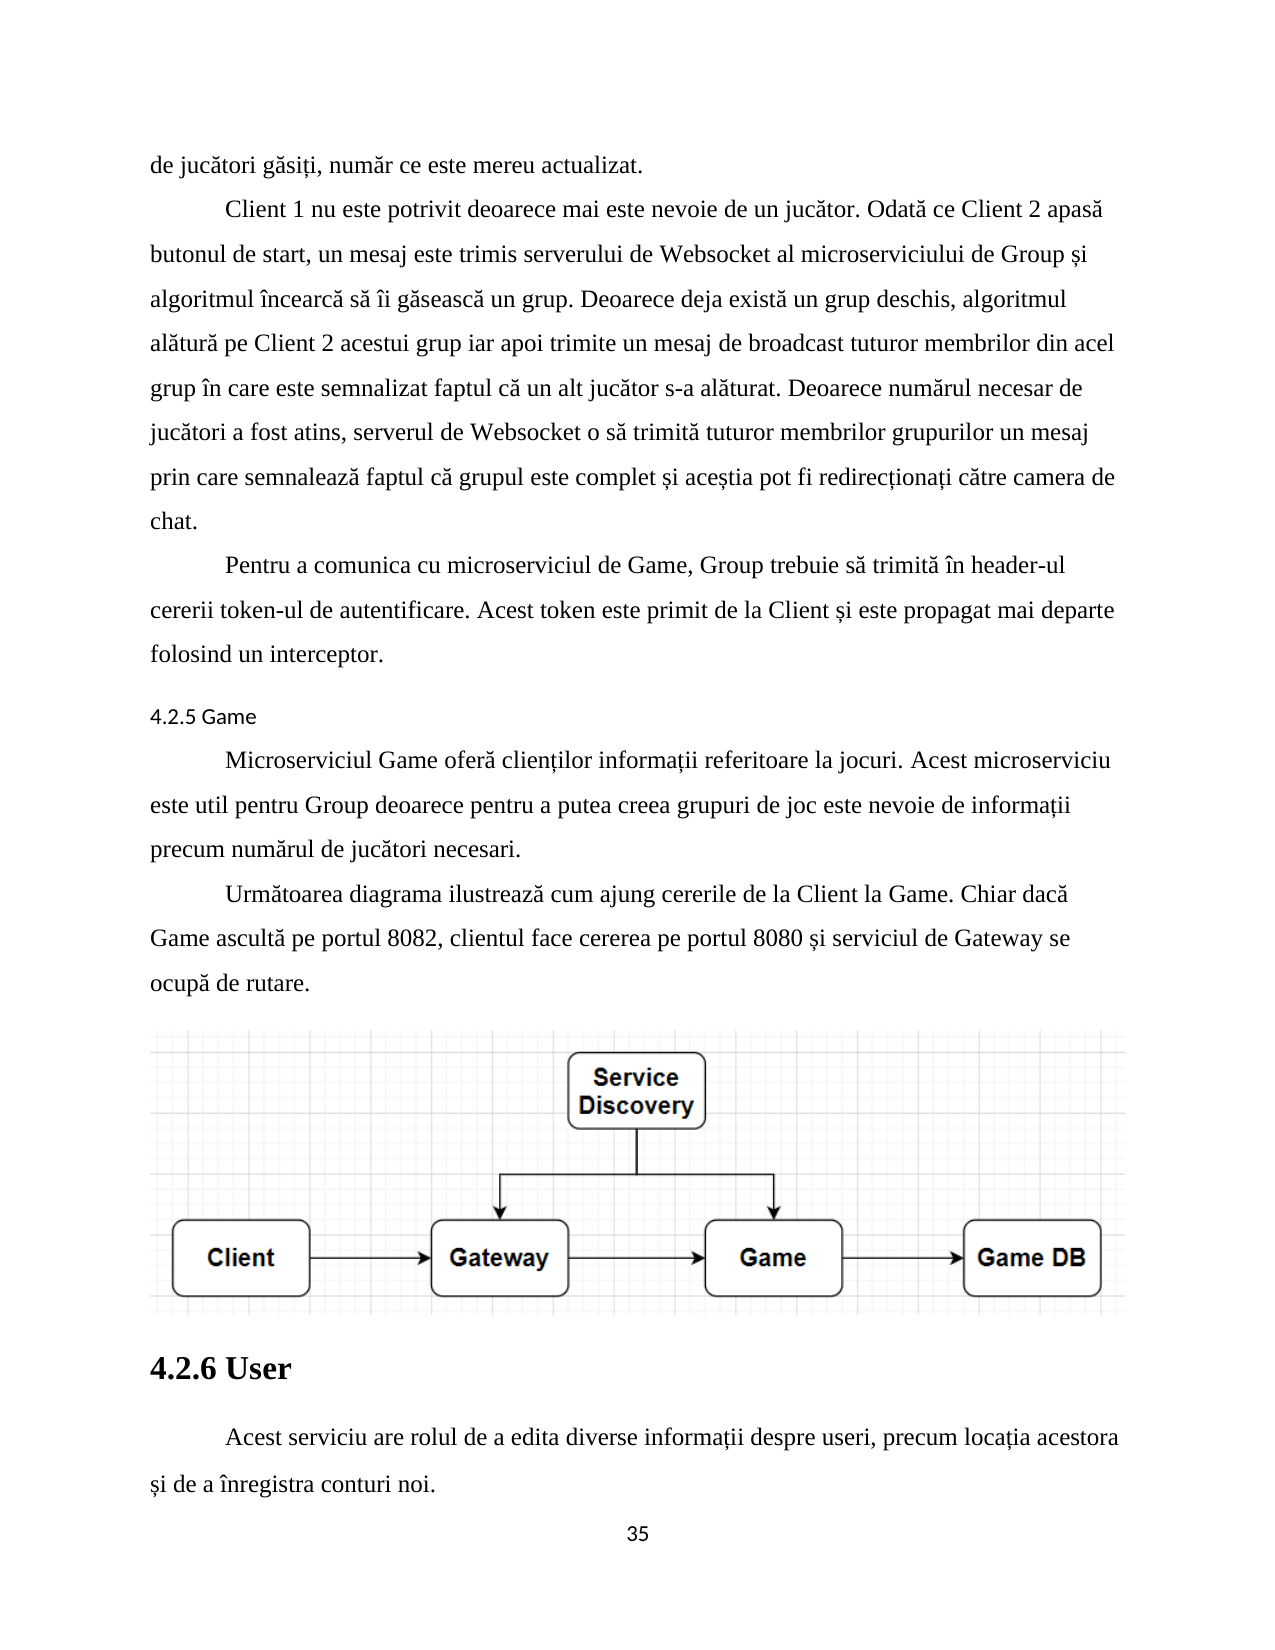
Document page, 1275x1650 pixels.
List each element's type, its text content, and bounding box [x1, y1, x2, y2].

picture [150, 1030, 1125, 1315]
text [150, 150, 1125, 668]
text 4.2.5 Game Microserviciul Game oferă clienților informații referitoare la jocuri. Acest microserviciu este util pentru Group deoarece pentru a putea creea grupuri de joc este nevoie de informații precum numărul de jucători necesari. Următoarea diagrama ilustrează cum ajung cererile de la Client la Game. Chiar dacă Game ascultă pe portul 8082, clientul face cererea pe portul 8080 și serviciul de Gateway se ocupă de rutare. [150, 702, 1125, 997]
text 4.2.6 User Acest serviciu are rolul de a edita diverse informații despre useri, precum locația acestora și de a înregistra conturi noi. [150, 1348, 1125, 1497]
